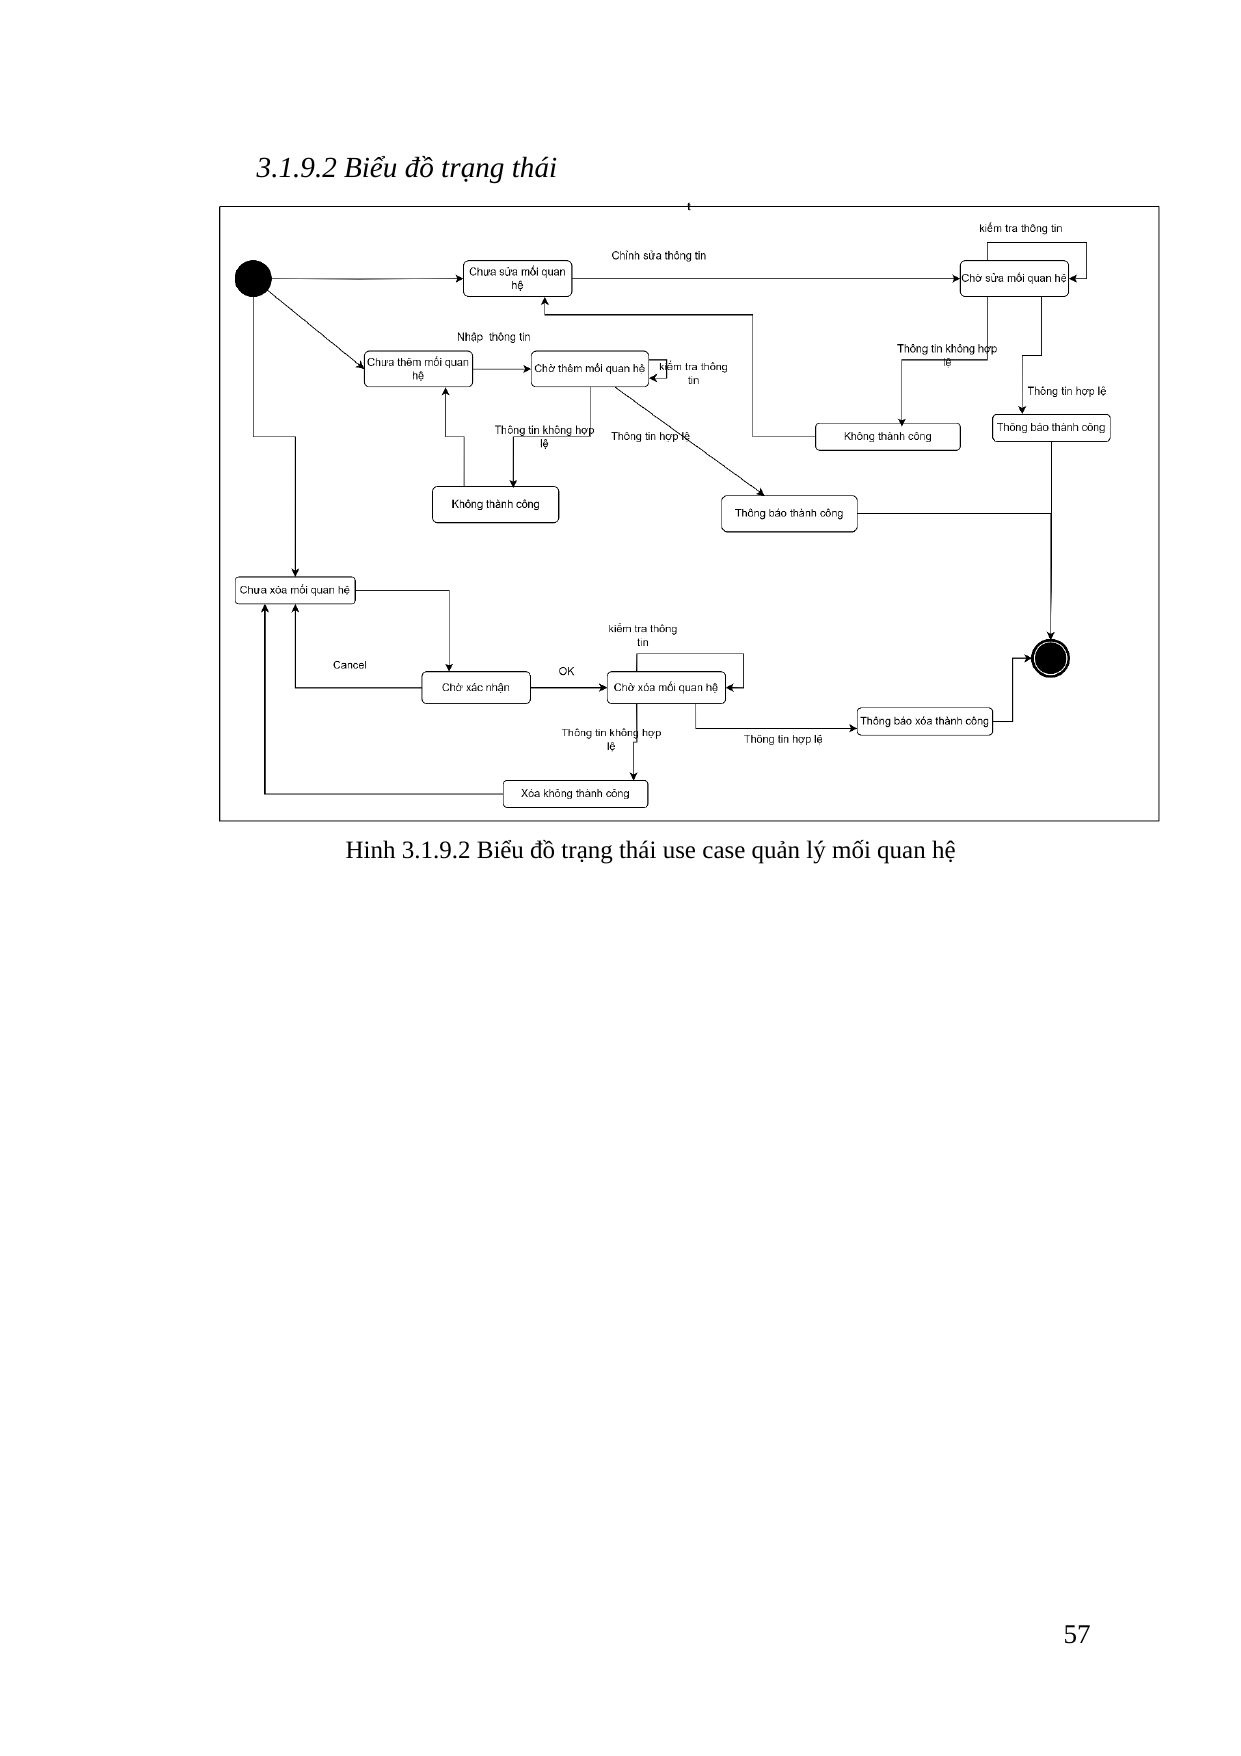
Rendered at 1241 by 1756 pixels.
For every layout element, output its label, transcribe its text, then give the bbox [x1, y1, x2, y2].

picture [210, 192, 1168, 831]
subtitle 3.1.9.2 Biểu đồ trạng thái [225, 150, 1090, 183]
text Hinh 3.1.9.2 Biểu đồ trạng thái use case quản lý mối quan hệ [179, 835, 1090, 864]
